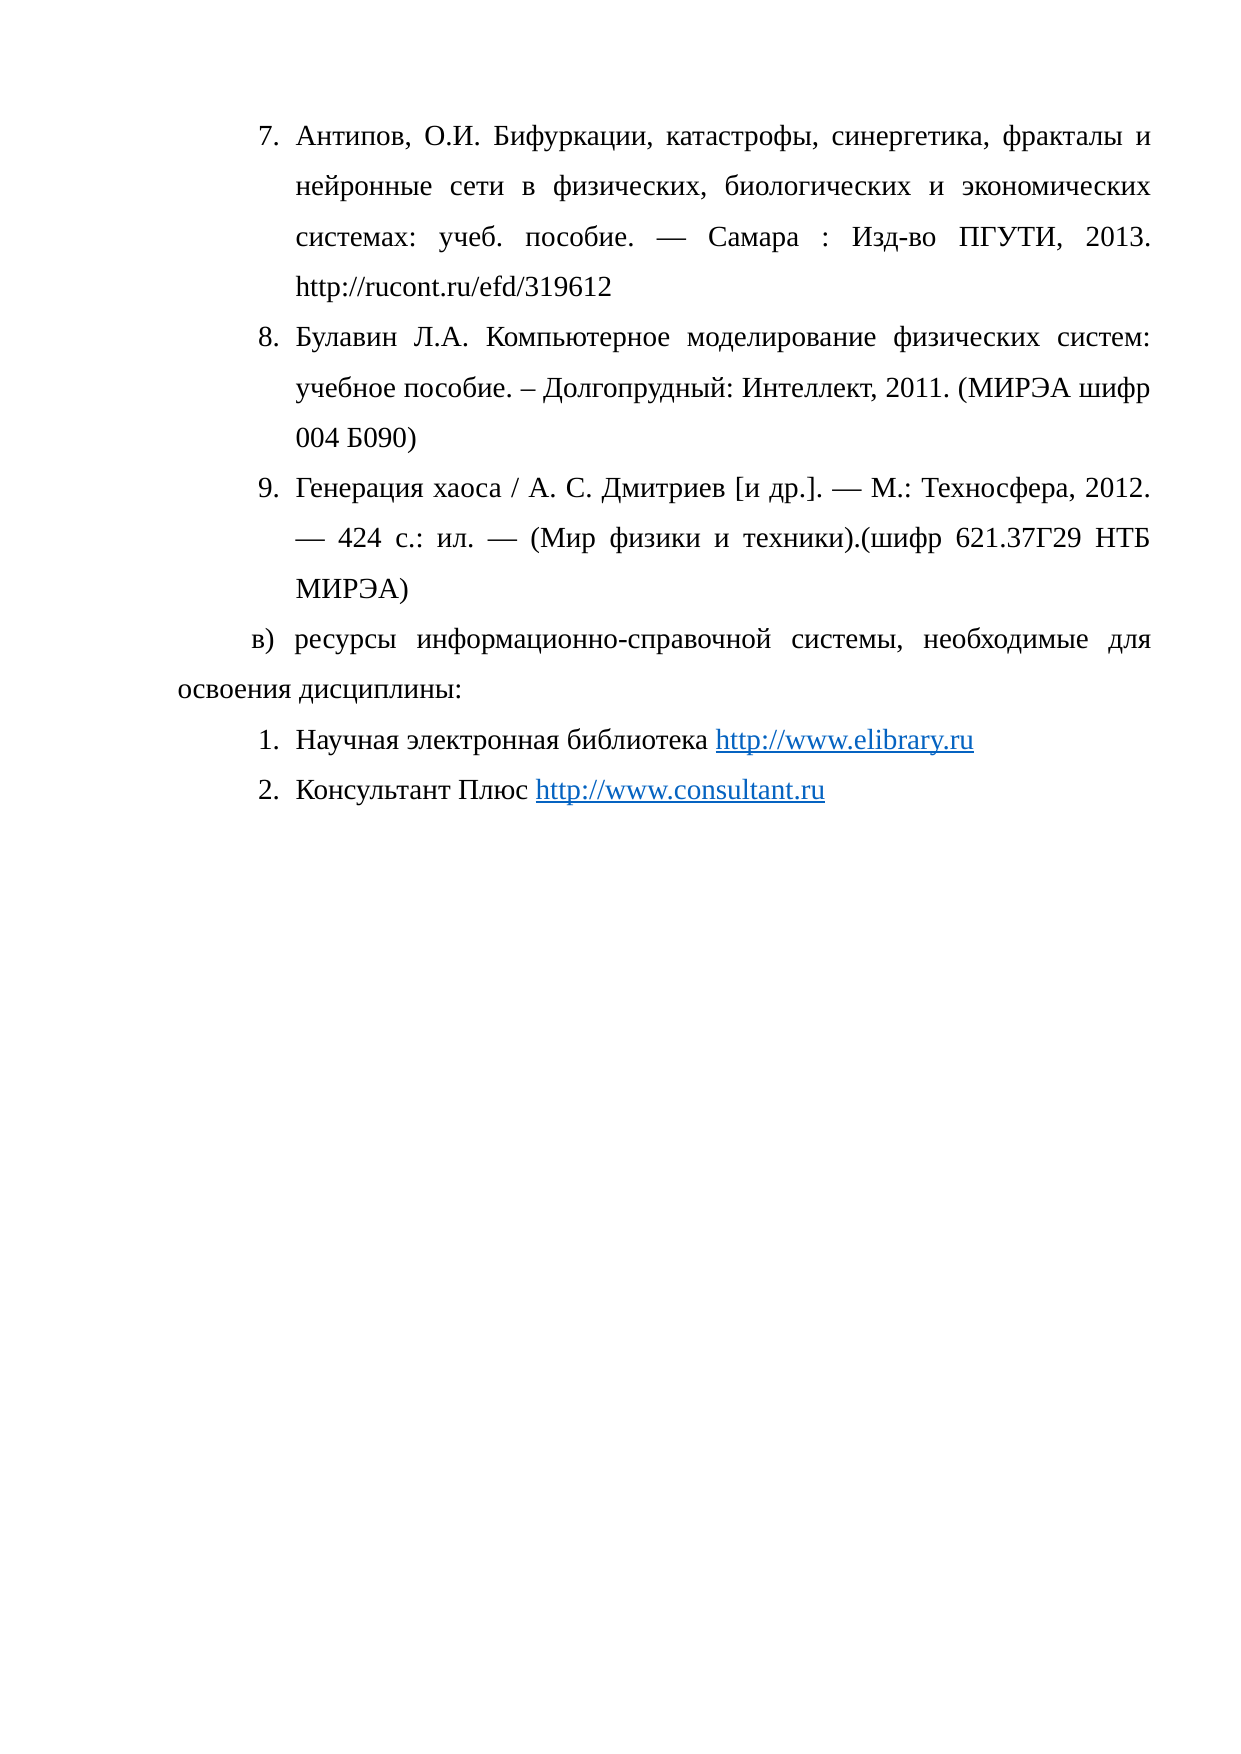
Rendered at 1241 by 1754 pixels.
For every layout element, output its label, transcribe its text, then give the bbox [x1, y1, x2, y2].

text в) ресурсы информационно-справочной системы, необходимые для освоения дисциплины: [177, 621, 1152, 705]
list Булавин Л.А. Компьютерное моделирование физических систем: учебное пособие. – Долгопрудный: Интеллект, 2011. (МИРЭА шифр 004 Б090) [258, 319, 1152, 453]
list Генерация хаоса / А. С. Дмитриев [и др.]. — М.: Техносфера, 2012. — 424 с.: ил. — (Мир физики и техники).(шифр 621.37Г29 НТБ МИРЭА) [258, 470, 1152, 604]
list Консультант Плюс http://www.consultant.ru [258, 772, 1152, 806]
list Научная электронная библиотека http://www.elibrary.ru [258, 722, 1152, 755]
list Антипов, О.И. Бифуркации, катастрофы, синергетика, фракталы и нейронные сети в физических, биологических и экономических системах: учеб. пособие. — Самара : Изд-во ПГУТИ, 2013. http://rucont.ru/efd/319612 [258, 118, 1152, 303]
